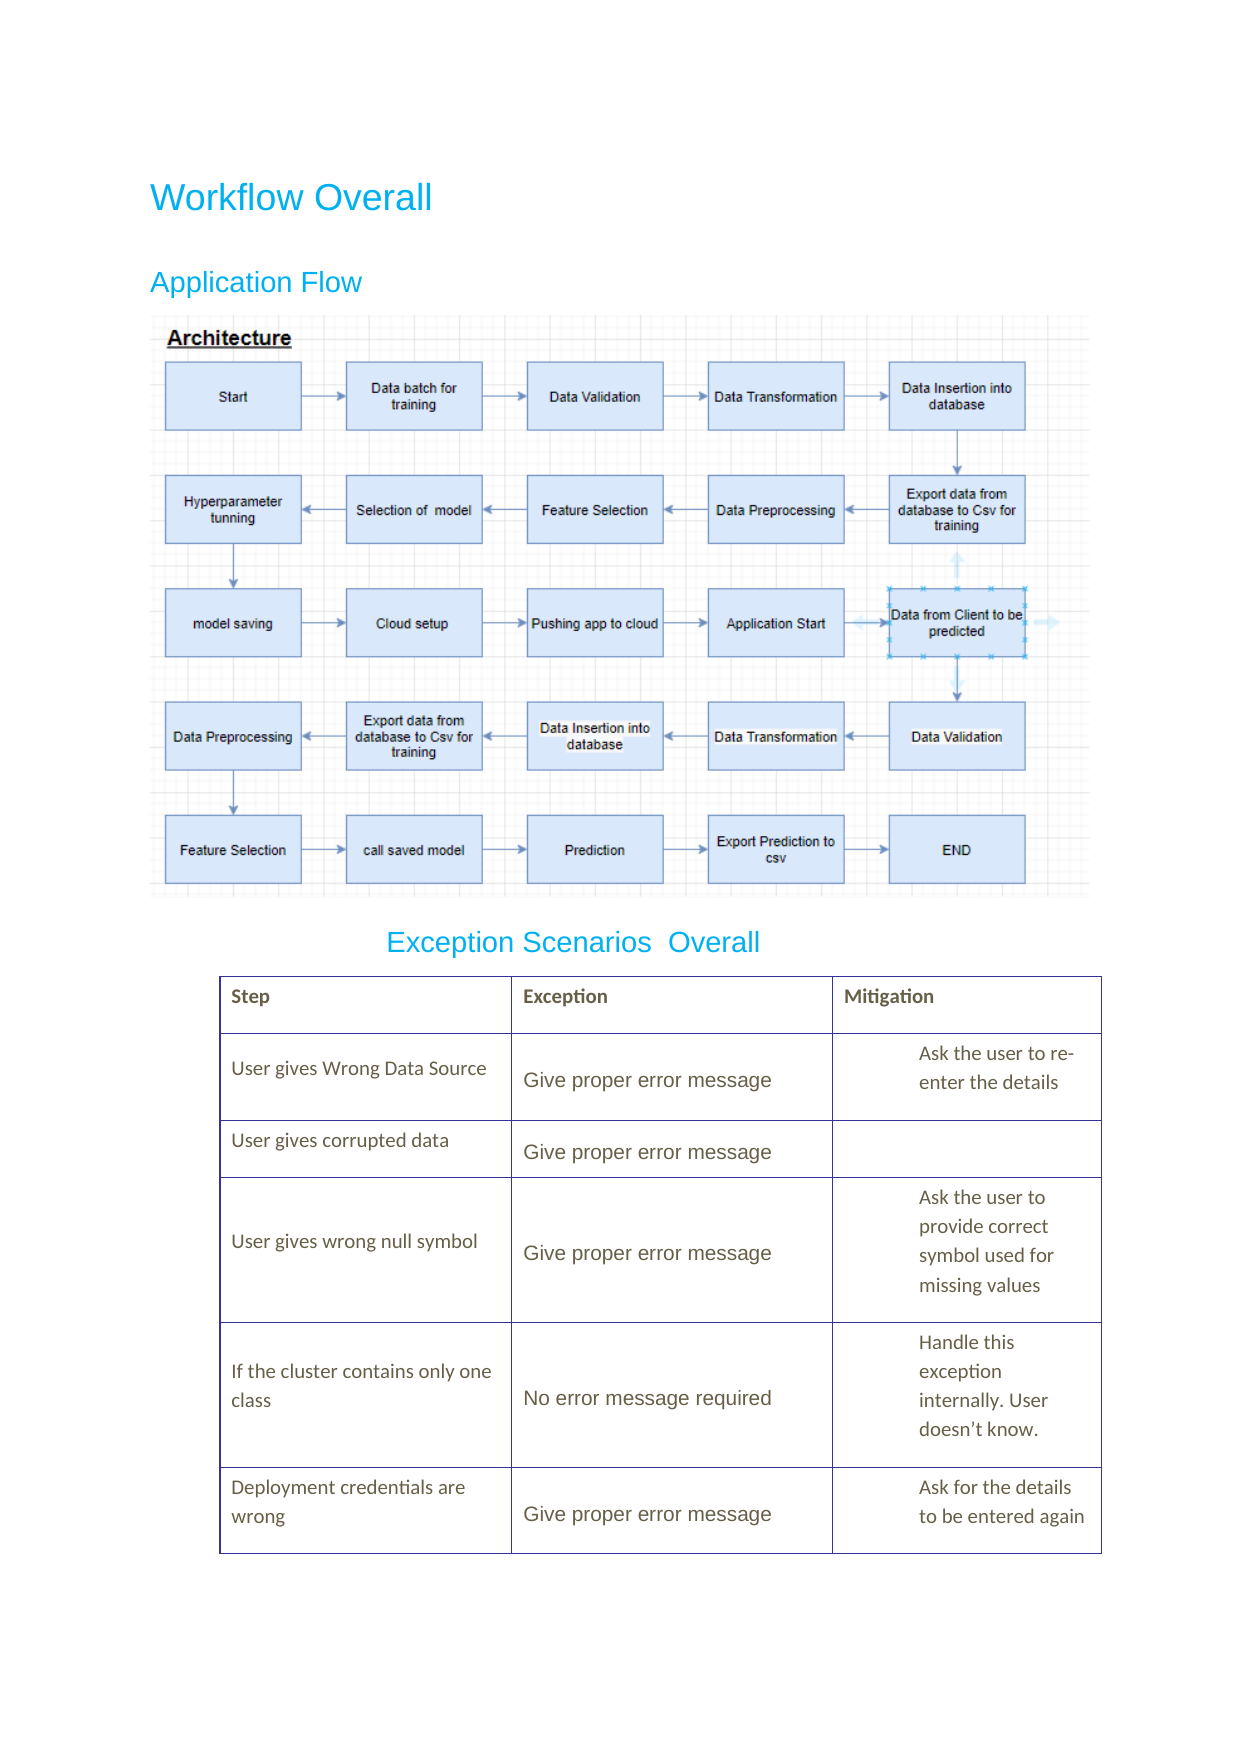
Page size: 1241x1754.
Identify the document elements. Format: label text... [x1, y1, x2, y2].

table_cell Ask for the details to be entered again [833, 1468, 1101, 1553]
table_cell Give proper error message [512, 1178, 832, 1322]
subtitle Workflow Overall [150, 175, 1090, 218]
subtitle Exception Scenarios Overall [386, 924, 1090, 958]
table_header Mitigation [833, 977, 1101, 1033]
table_cell Give proper error message [512, 1468, 832, 1553]
table_cell [833, 1121, 1101, 1177]
table_cell Deployment credentials are wrong [221, 1468, 511, 1553]
table_cell User gives wrong null symbol [221, 1178, 511, 1322]
subtitle Application Flow [150, 265, 1090, 298]
table_cell Ask the user to re-enter the details [833, 1034, 1101, 1119]
table_cell If the cluster contains only one class [221, 1323, 511, 1467]
table_header Exception [512, 977, 832, 1033]
table_cell Ask the user to provide correct symbol used for missing values [833, 1178, 1101, 1322]
table_cell Handle this exception internally. User doesn’t know. [833, 1323, 1101, 1467]
table_cell No error message required [512, 1323, 832, 1467]
table_cell Give proper error message [512, 1034, 832, 1119]
table_header Step [221, 977, 511, 1033]
table_cell User gives corrupted data [221, 1121, 511, 1177]
table_cell Give proper error message [512, 1121, 832, 1177]
picture [150, 315, 1090, 898]
table_cell User gives Wrong Data Source [221, 1034, 511, 1119]
